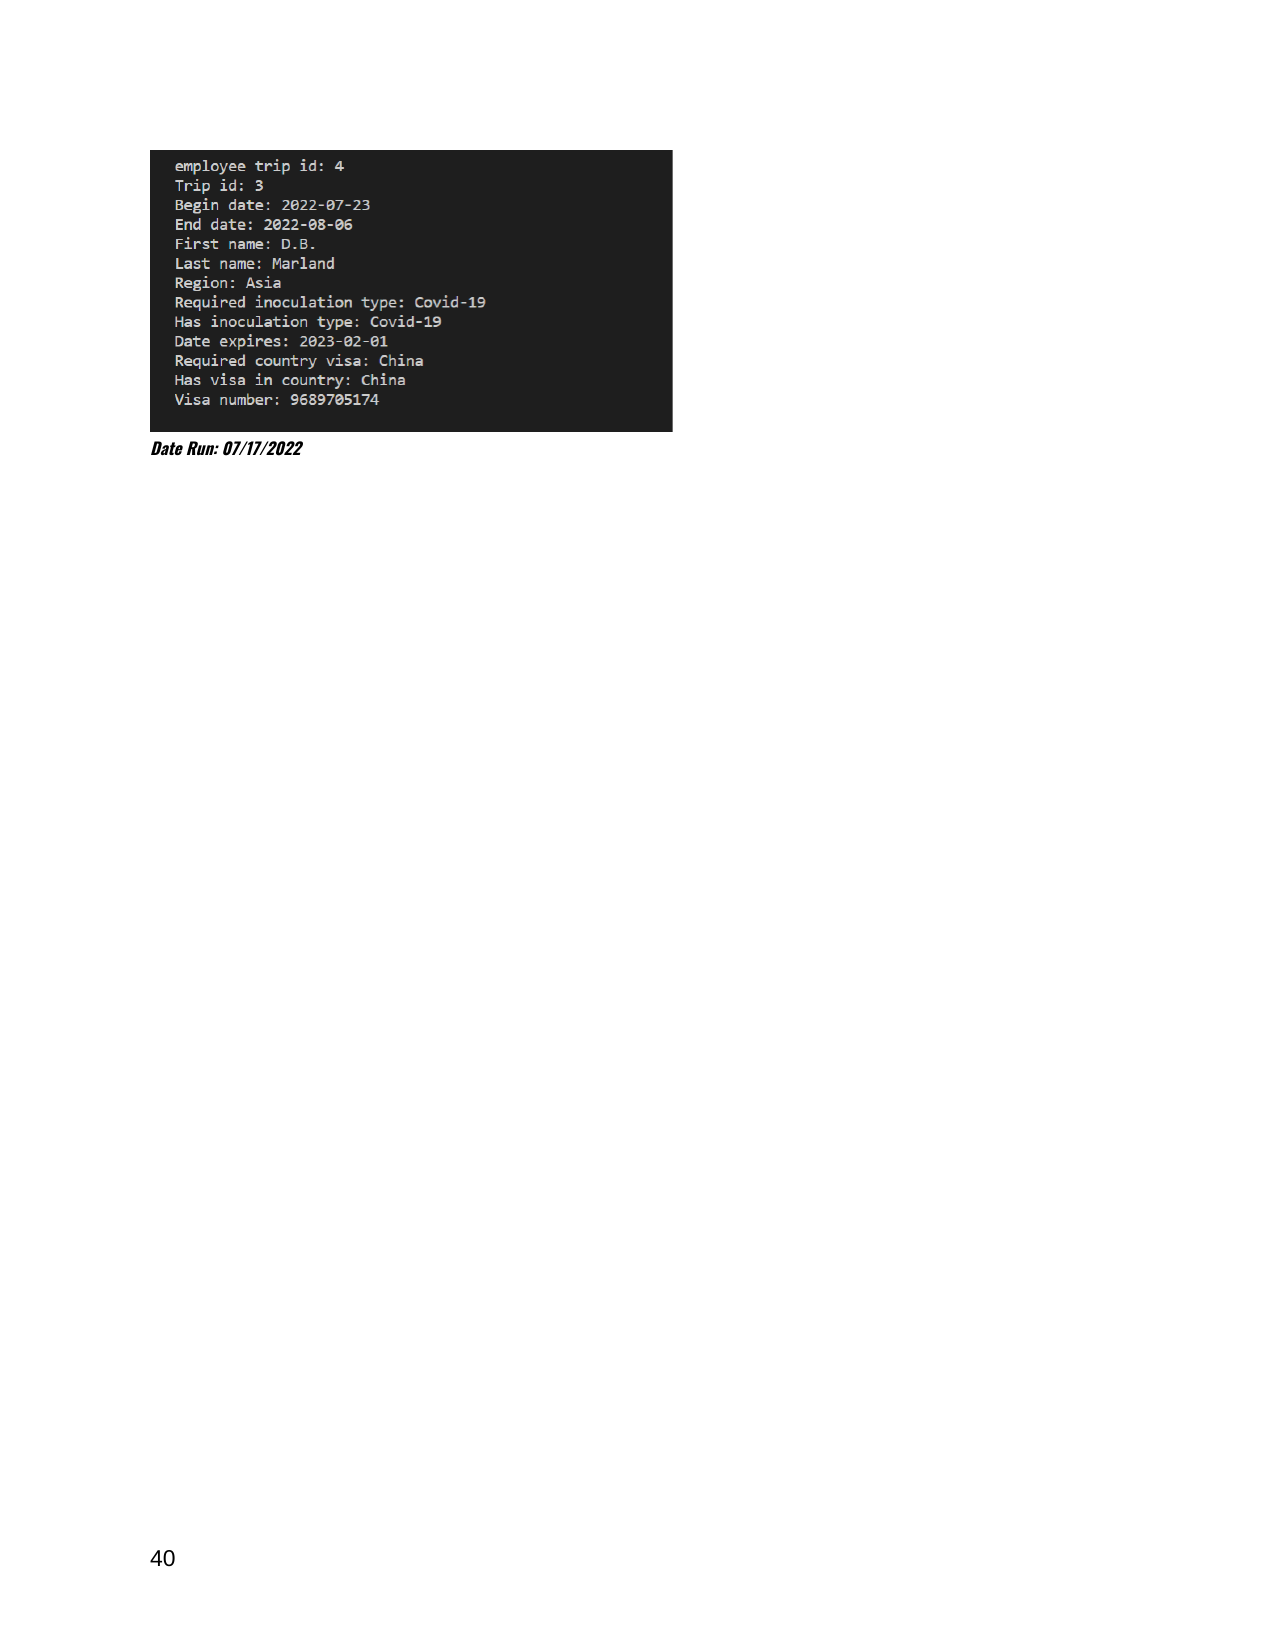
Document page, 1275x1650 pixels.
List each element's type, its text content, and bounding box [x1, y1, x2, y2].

picture [150, 150, 673, 432]
text Date Run: 07/17/2022 [150, 435, 1125, 460]
